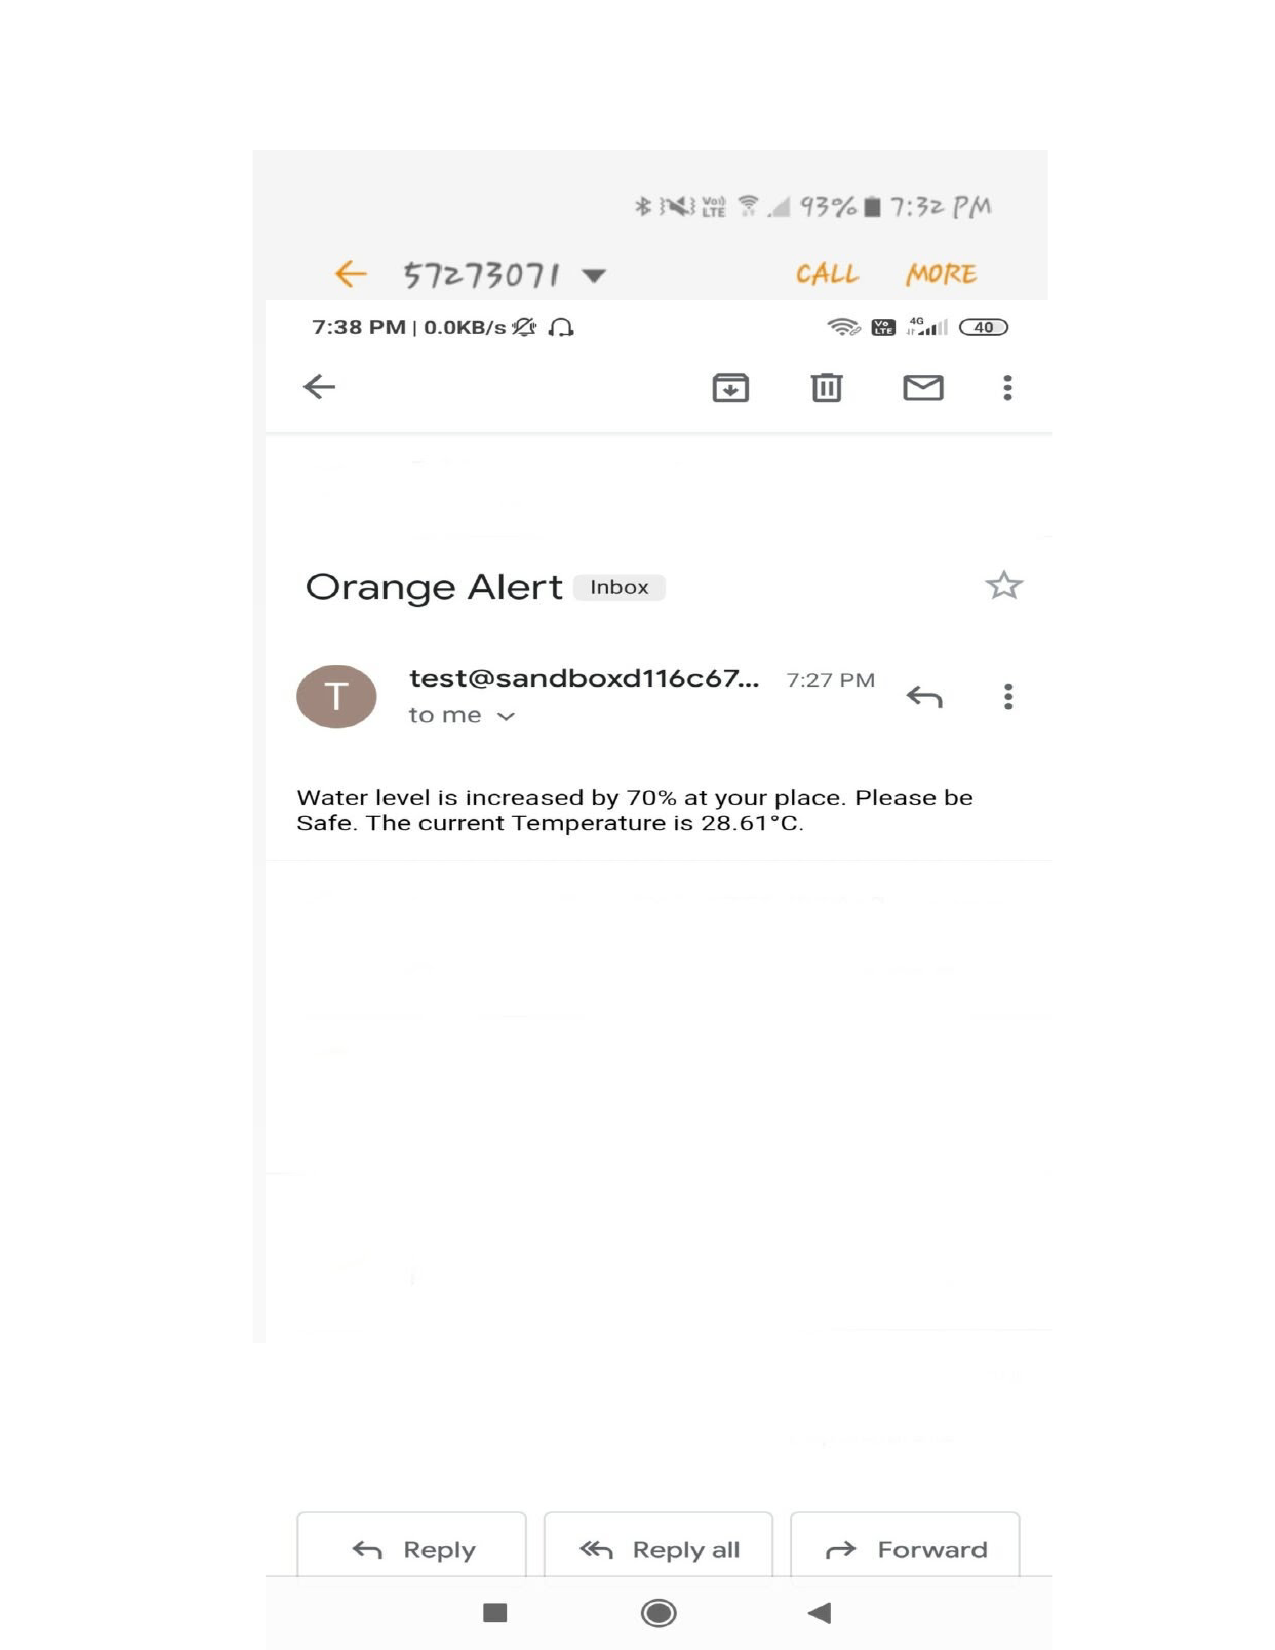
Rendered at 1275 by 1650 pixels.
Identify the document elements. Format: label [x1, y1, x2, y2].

picture [252, 150, 1053, 1650]
